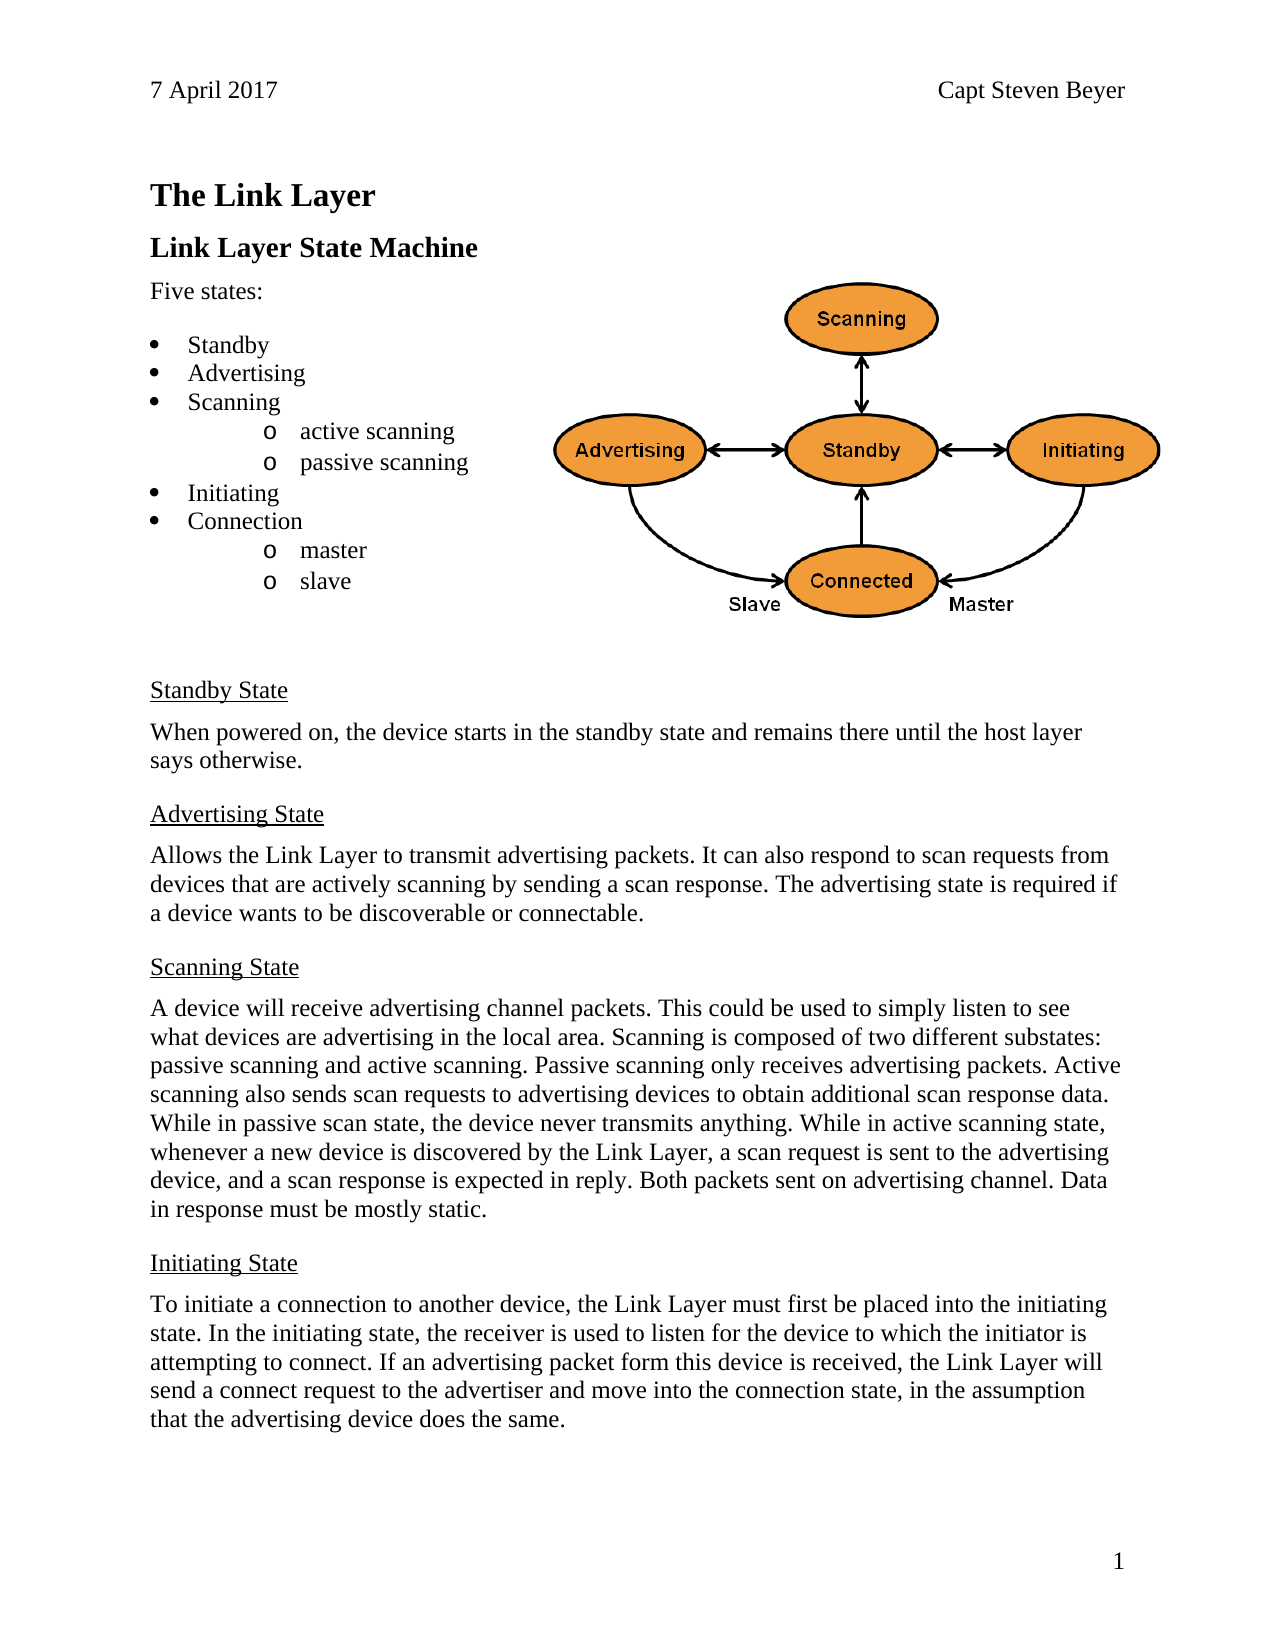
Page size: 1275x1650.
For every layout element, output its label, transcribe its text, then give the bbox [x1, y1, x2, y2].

list Scanning [150, 387, 552, 416]
subtitle Initiating State [150, 1248, 1125, 1277]
text When powered on, the device starts in the standby state and remains there until the host layer says otherwise. [150, 717, 1125, 774]
subtitle The Link Layer [150, 175, 1125, 213]
list active scanning [262, 416, 552, 447]
list master [262, 535, 552, 566]
subtitle Standby State [150, 676, 1125, 704]
list Initiating [150, 478, 552, 506]
subtitle Link Layer State Machine [150, 230, 1125, 263]
subtitle Advertising State [150, 799, 1125, 828]
text Five states: [150, 276, 1125, 305]
list Advertising [150, 358, 552, 387]
picture [552, 281, 1161, 623]
text To initiate a connection to another device, the Link Layer must first be placed into the initiating state. In the initiating state, the receiver is used to listen for the device to which the initiator is attempting to connect. If an advertising packet form this device is received, the Link Layer will send a connect request to the advertiser and move into the connection state, in the assumption that the advertising device does the same. [150, 1289, 1125, 1433]
list passive scanning [262, 447, 552, 478]
text Allows the Link Layer to transmit advertising packets. It can also respond to scan requests from devices that are actively scanning by sending a scan response. The advertising state is required if a device wants to be discoverable or connectable. [150, 841, 1125, 927]
subtitle Scanning State [150, 952, 1125, 981]
list slave [262, 566, 552, 597]
list Connection [150, 506, 552, 535]
list Standby [150, 330, 552, 358]
text A device will receive advertising channel packets. This could be used to simply listen to see what devices are advertising in the local area. Scanning is composed of two different substates: passive scanning and active scanning. Passive scanning only receives advertising packets. Active scanning also sends scan requests to advertising devices to obtain additional scan response data. While in passive scan state, the device never transmits anything. While in active scanning state, whenever a new device is discovered by the Link Layer, a scan request is sent to the advertising device, and a scan response is expected in reply. Both packets sent on advertising channel. Data in response must be mostly static. [150, 993, 1125, 1223]
